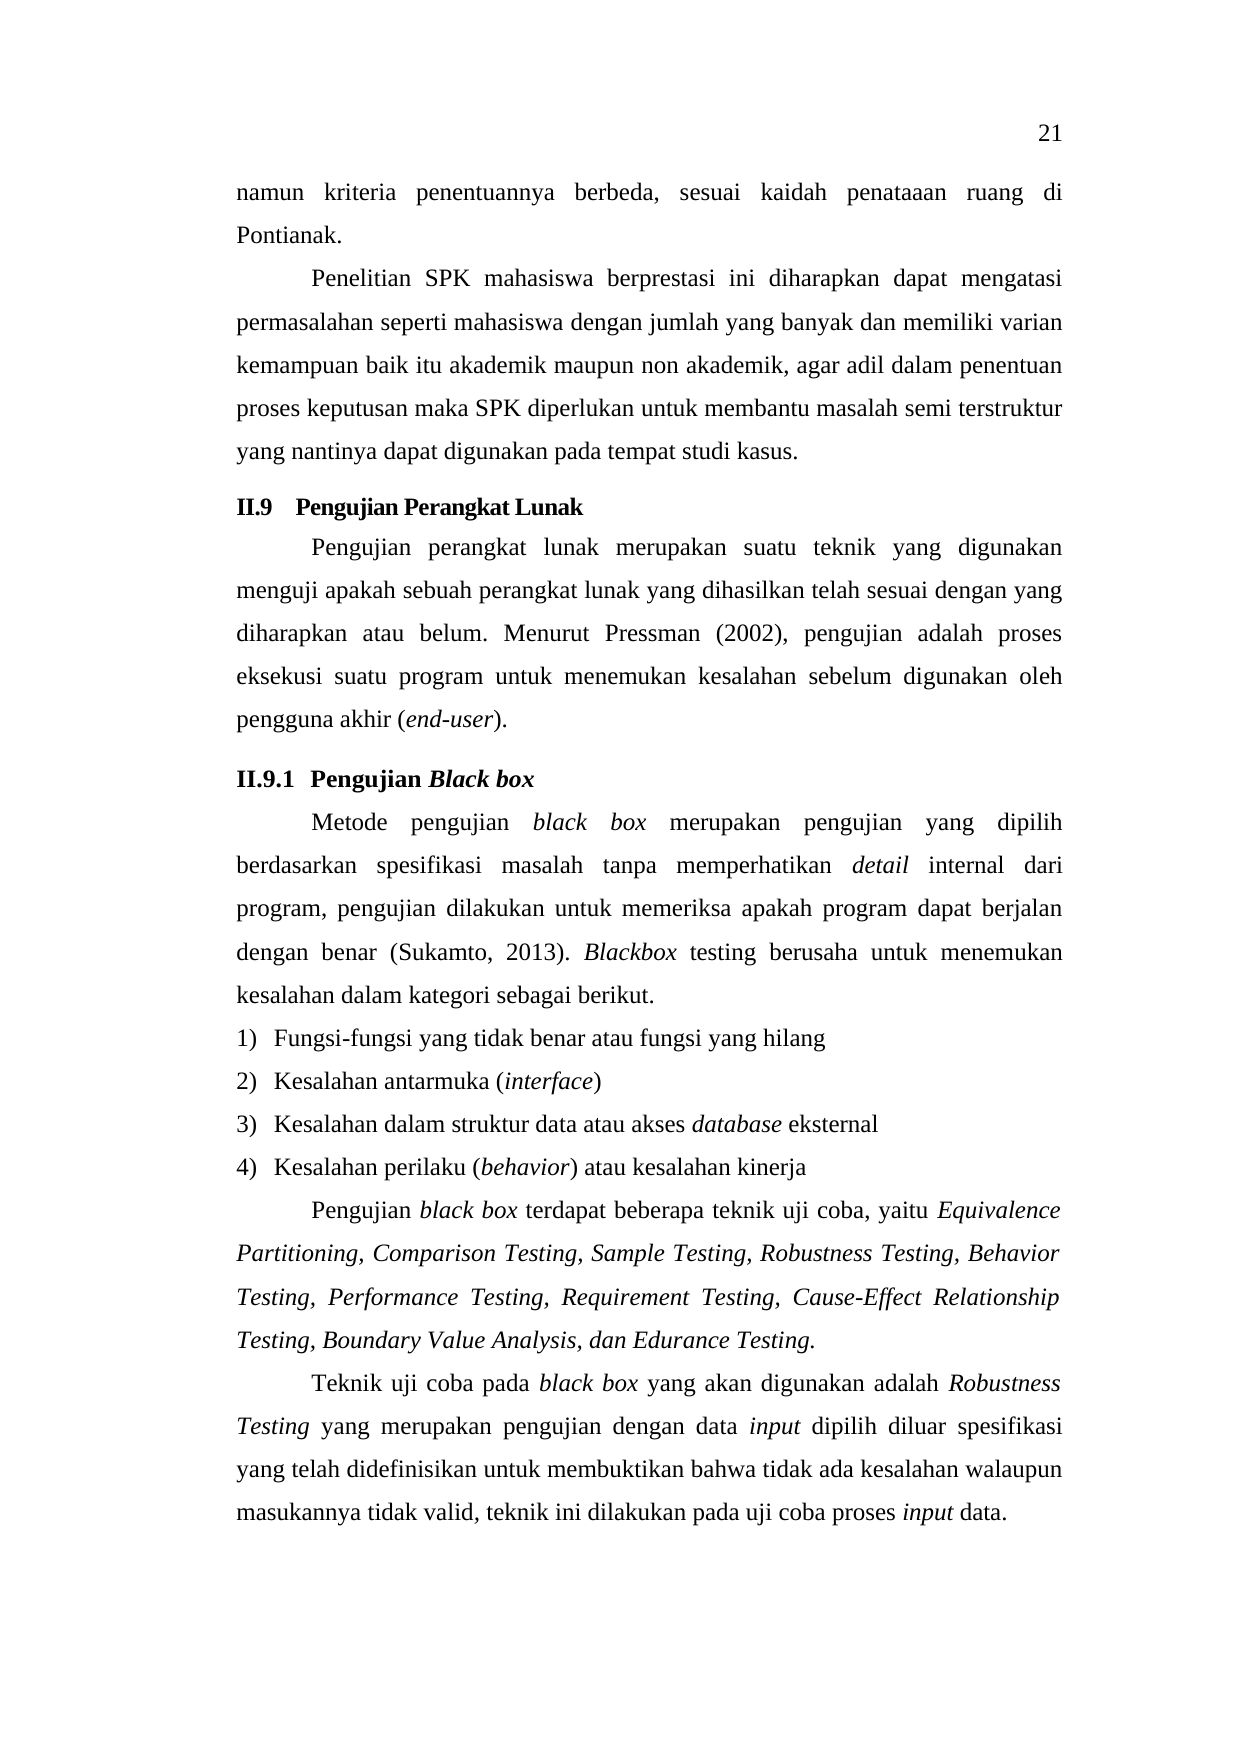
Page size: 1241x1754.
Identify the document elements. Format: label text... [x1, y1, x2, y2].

list Metode pengujian black box merupakan pengujian yang dipilih berdasarkan spesifikasi masalah tanpa memperhatikan detail internal dari program, pengujian dilakukan untuk memeriksa apakah program dapat berjalan dengan benar (Sukamto, 2013). Blackbox testing berusaha untuk menemukan kesalahan dalam kategori sebagai berikut. [236, 807, 1063, 1008]
list Kesalahan antarmuka (interface) [236, 1066, 1063, 1095]
list Pengujian black box terdapat beberapa teknik uji coba, yaitu Equivalence Partitioning, Comparison Testing, Sample Testing, Robustness Testing, Behavior Testing, Performance Testing, Requirement Testing, Cause-Effect Relationship Testing, Boundary Value Analysis, dan Edurance Testing. [236, 1195, 1063, 1353]
list Fungsi-fungsi yang tidak benar atau fungsi yang hilang [236, 1023, 1063, 1052]
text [236, 177, 1063, 249]
list Kesalahan dalam struktur data atau akses database eksternal [236, 1109, 1063, 1138]
list Kesalahan perilaku (behavior) atau kesalahan kinerja [236, 1152, 1063, 1181]
list Teknik uji coba pada black box yang akan digunakan adalah Robustness Testing yang merupakan pengujian dengan data input dipilih diluar spesifikasi yang telah didefinisikan untuk membuktikan bahwa tidak ada kesalahan walaupun masukannya tidak valid, teknik ini dilakukan pada uji coba proses input data. [236, 1368, 1063, 1526]
subtitle Pengujian Black box [236, 764, 1063, 793]
text Penelitian SPK mahasiswa berprestasi ini diharapkan dapat mengatasi permasalahan seperti mahasiswa dengan jumlah yang banyak dan memiliki varian kemampuan baik itu akademik maupun non akademik, agar adil dalam penentuan proses keputusan maka SPK diperlukan untuk membantu masalah semi terstruktur yang nantinya dapat digunakan pada tempat studi kasus. [236, 263, 1063, 465]
subtitle Pengujian Perangkat Lunak [236, 492, 1063, 521]
list Pengujian perangkat lunak merupakan suatu teknik yang digunakan menguji apakah sebuah perangkat lunak yang dihasilkan telah sesuai dengan yang diharapkan atau belum. Menurut Pressman (2002), pengujian adalah proses eksekusi suatu program untuk menemukan kesalahan sebelum digunakan oleh pengguna akhir (end-user). [236, 532, 1063, 733]
